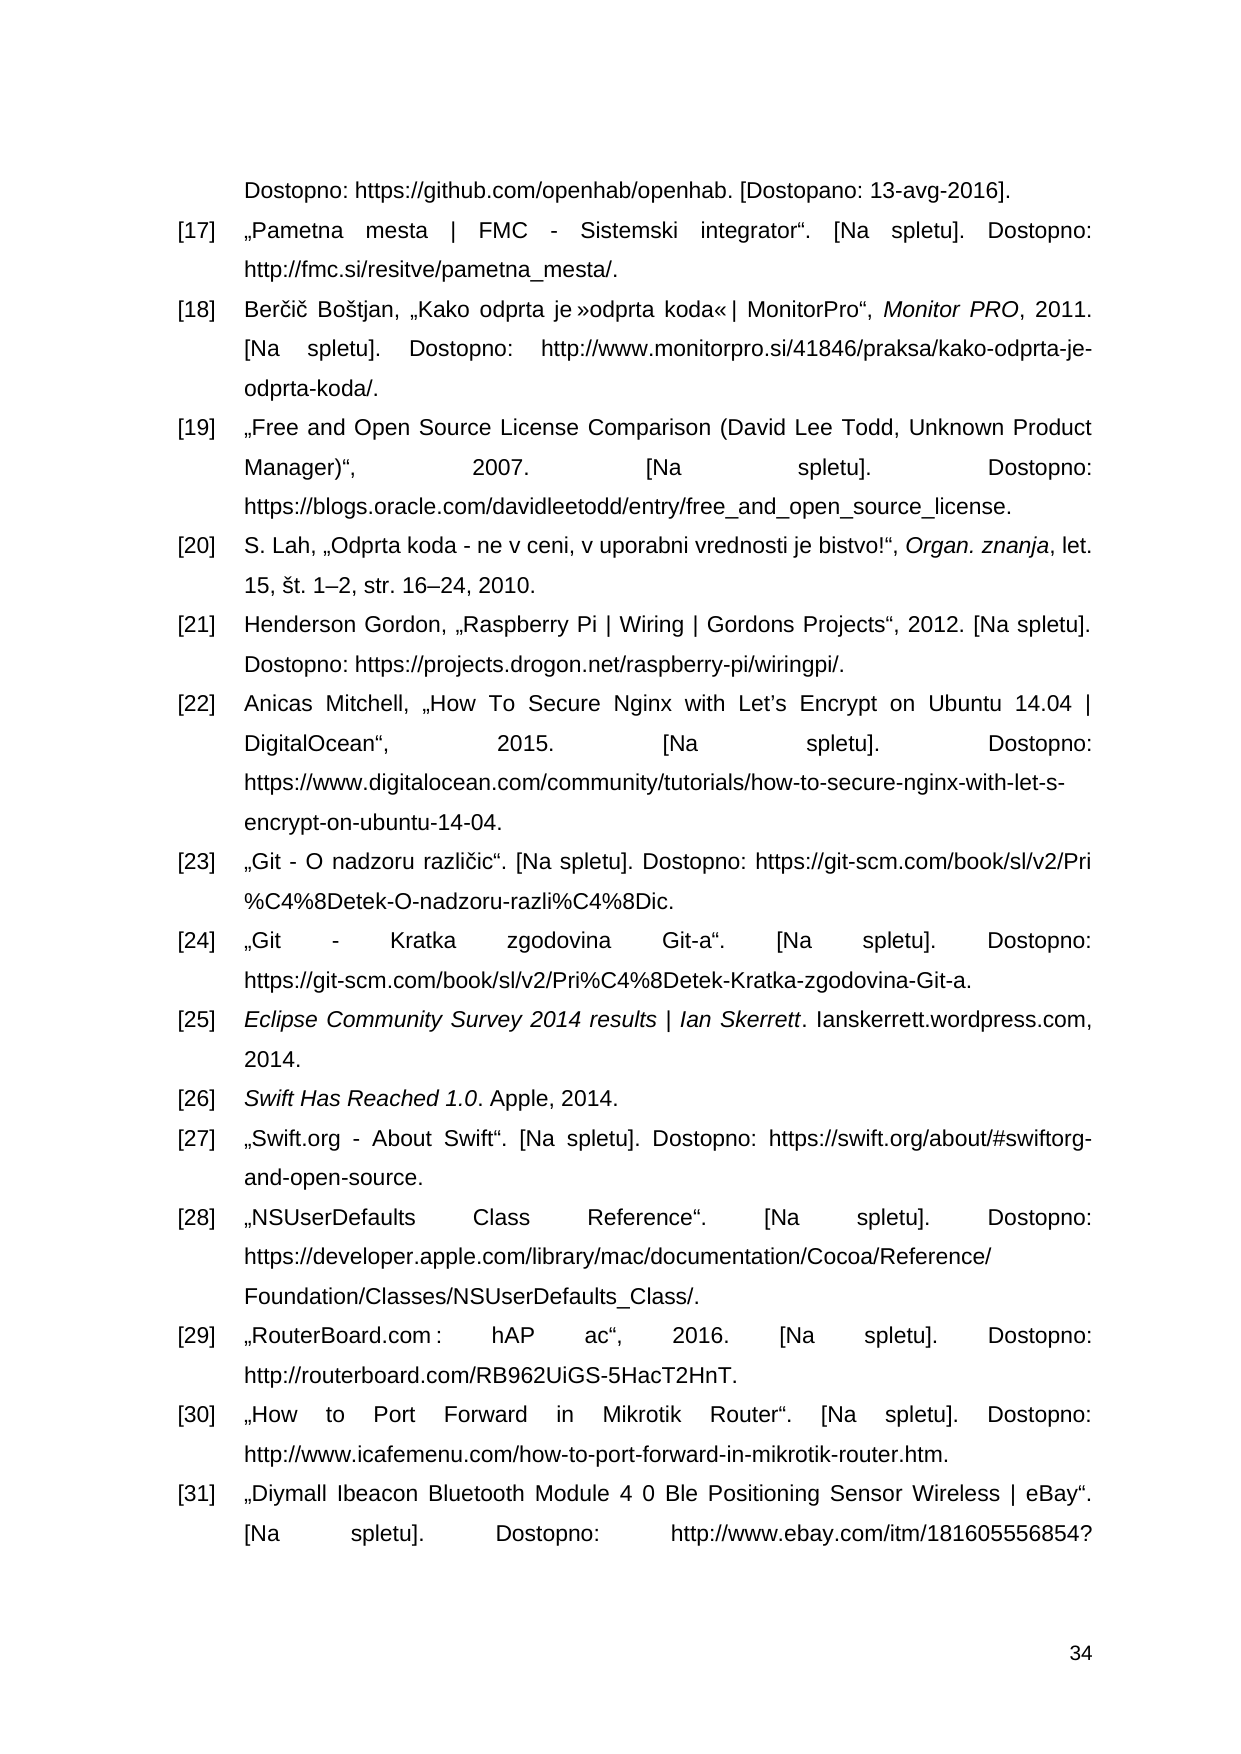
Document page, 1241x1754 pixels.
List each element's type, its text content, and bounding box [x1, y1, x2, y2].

text [22] Anicas Mitchell, „How To Secure Nginx with Let’s Encrypt on Ubuntu 14.04 | DigitalOcean“, 2015. [Na spletu]. Dostopno: https://www.digitalocean.com/community/tutorials/how-to-secure-nginx-with-let-s-encrypt-on-ubuntu-14-04. [177, 690, 1092, 835]
text [20] S. Lah, „Odprta koda - ne v ceni, v uporabni vrednosti je bistvo!“, Organ. znanja, let. 15, št. 1–2, str. 16–24, 2010. [177, 532, 1092, 598]
text [30] „How to Port Forward in Mikrotik Router“. [Na spletu]. Dostopno: http://www.icafemenu.com/how-to-port-forward-in-mikrotik-router.htm. [177, 1401, 1092, 1467]
text [18] Berčič Boštjan, „Kako odprta je »odprta koda« | MonitorPro“, Monitor PRO, 2011. [Na spletu]. Dostopno: http://www.monitorpro.si/41846/praksa/kako-odprta-je-odprta-koda/. [177, 296, 1092, 401]
text [23] „Git - O nadzoru različic“. [Na spletu]. Dostopno: https://git-scm.com/book/sl/v2/Pri%C4%8Detek-O-nadzoru-razli%C4%8Dic. [177, 848, 1092, 914]
text [17] „Pametna mesta | FMC - Sistemski integrator“. [Na spletu]. Dostopno: http://fmc.si/resitve/pametna_mesta/. [177, 217, 1092, 282]
text [25] Eclipse Community Survey 2014 results | Ian Skerrett. Ianskerrett.wordpress.com, 2014. [177, 1006, 1092, 1072]
text [27] „Swift.org - About Swift“. [Na spletu]. Dostopno: https://swift.org/about/#swiftorg-and-open-source. [177, 1125, 1092, 1191]
text [26] Swift Has Reached 1.0. Apple, 2014. [177, 1085, 1092, 1112]
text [177, 1480, 1092, 1546]
text [24] „Git - Kratka zgodovina Git-a“. [Na spletu]. Dostopno: https://git-scm.com/book/sl/v2/Pri%C4%8Detek-Kratka-zgodovina-Git-a. [177, 927, 1092, 993]
text [28] „NSUserDefaults Class Reference“. [Na spletu]. Dostopno: https://developer.apple.com/library/mac/documentation/Cocoa/Reference/Foundation/Classes/NSUserDefaults_Class/. [177, 1204, 1092, 1309]
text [177, 177, 1092, 203]
text [21] Henderson Gordon, „Raspberry Pi | Wiring | Gordons Projects“, 2012. [Na spletu]. Dostopno: https://projects.drogon.net/raspberry-pi/wiringpi/. [177, 611, 1092, 677]
text [19] „Free and Open Source License Comparison (David Lee Todd, Unknown Product Manager)“, 2007. [Na spletu]. Dostopno: https://blogs.oracle.com/davidleetodd/entry/free_and_open_source_license. [177, 414, 1092, 519]
text [29] „RouterBoard.com : hAP ac“, 2016. [Na spletu]. Dostopno: http://routerboard.com/RB962UiGS-5HacT2HnT. [177, 1322, 1092, 1388]
